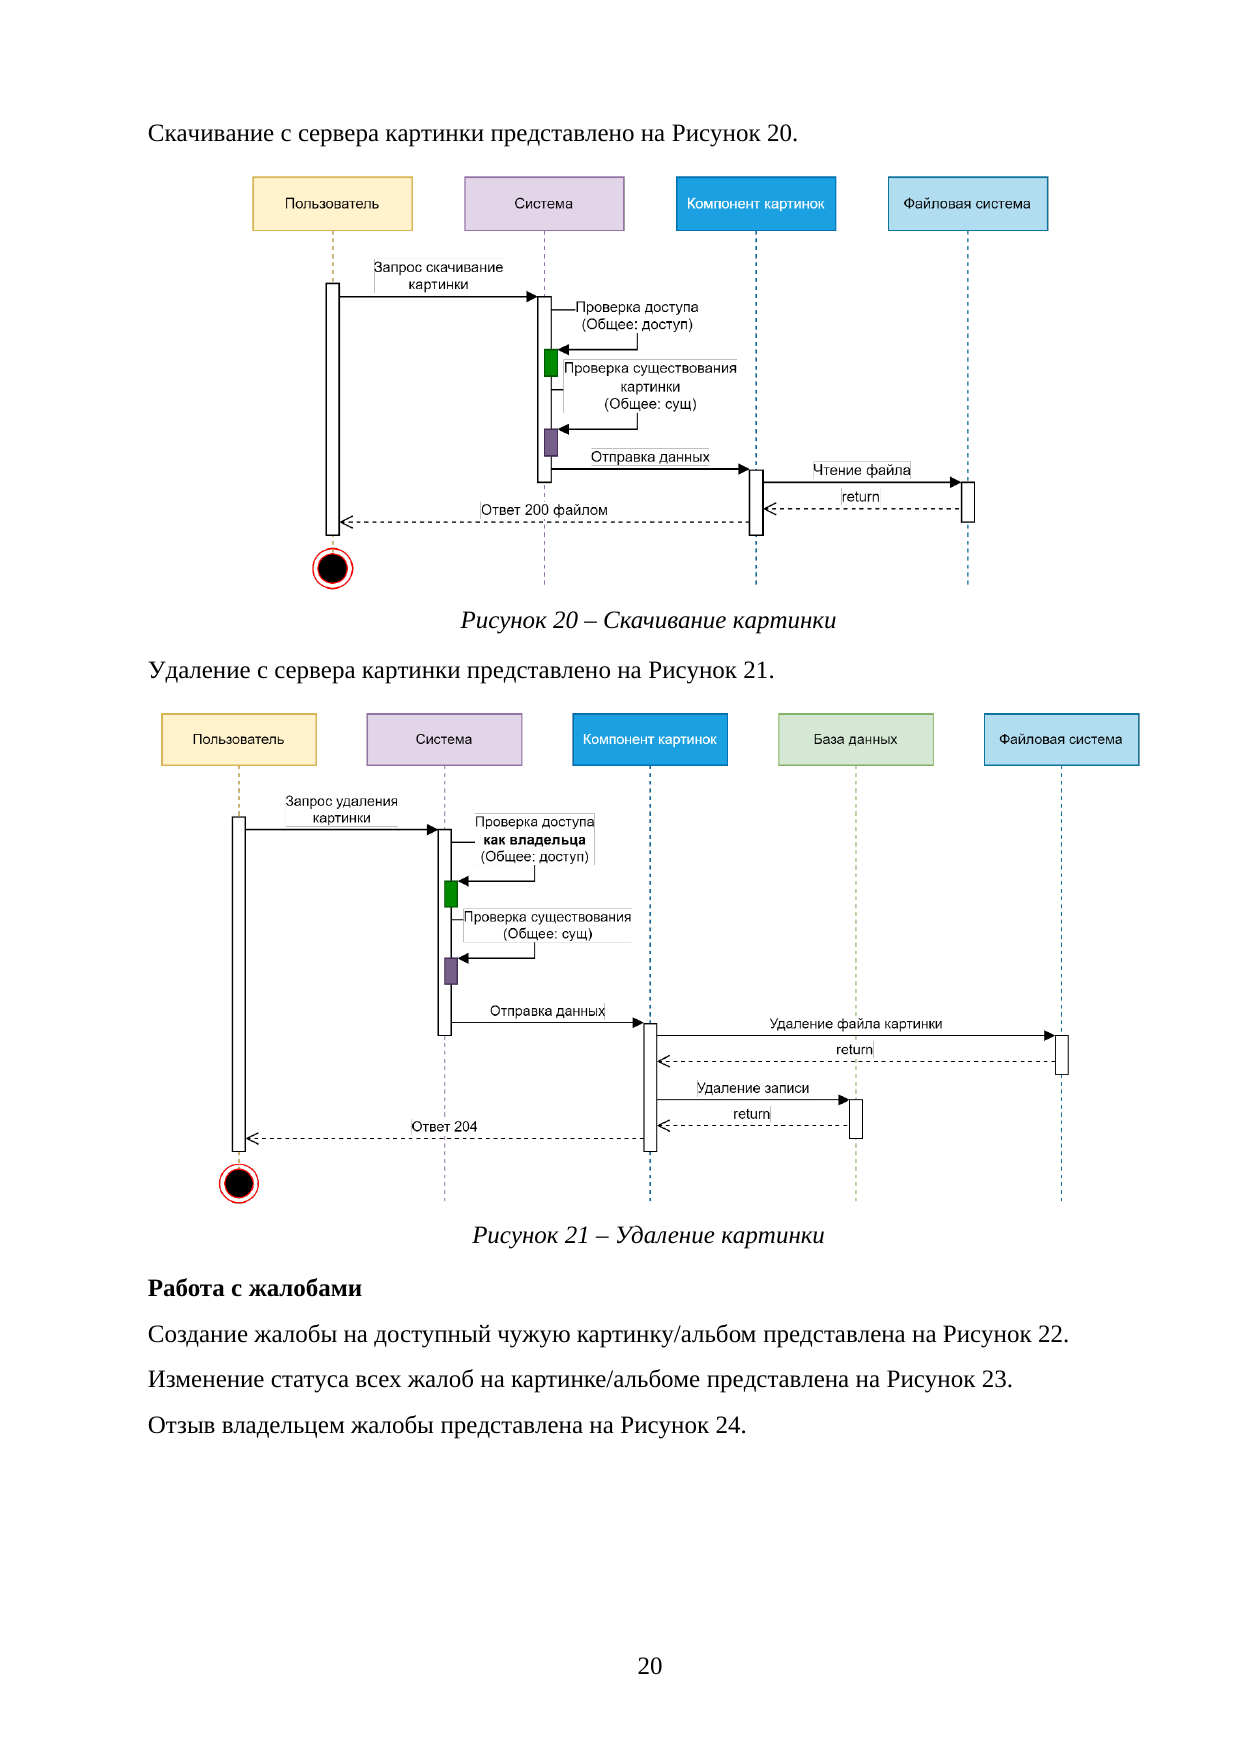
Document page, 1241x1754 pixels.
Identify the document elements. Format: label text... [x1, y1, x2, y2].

subtitle Работа с жалобами [148, 1273, 1152, 1302]
text Рисунок 20 – Скачивание картинки [148, 605, 1152, 634]
text Удаление с сервера картинки представлено на Рисунок 21. [148, 655, 1152, 684]
picture [148, 700, 1152, 1216]
picture [239, 163, 1060, 602]
text Рисунок 21 – Удаление картинки [148, 1220, 1152, 1248]
text Отзыв владельцем жалобы представлена на Рисунок 24. [148, 1410, 1152, 1439]
text Создание жалобы на доступный чужую картинку/альбом представлена на Рисунок 22. [148, 1319, 1152, 1348]
text Изменение статуса всех жалоб на картинке/альбоме представлена на Рисунок 23. [148, 1364, 1152, 1393]
text Скачивание с сервера картинки представлено на Рисунок 20. [148, 118, 1152, 147]
